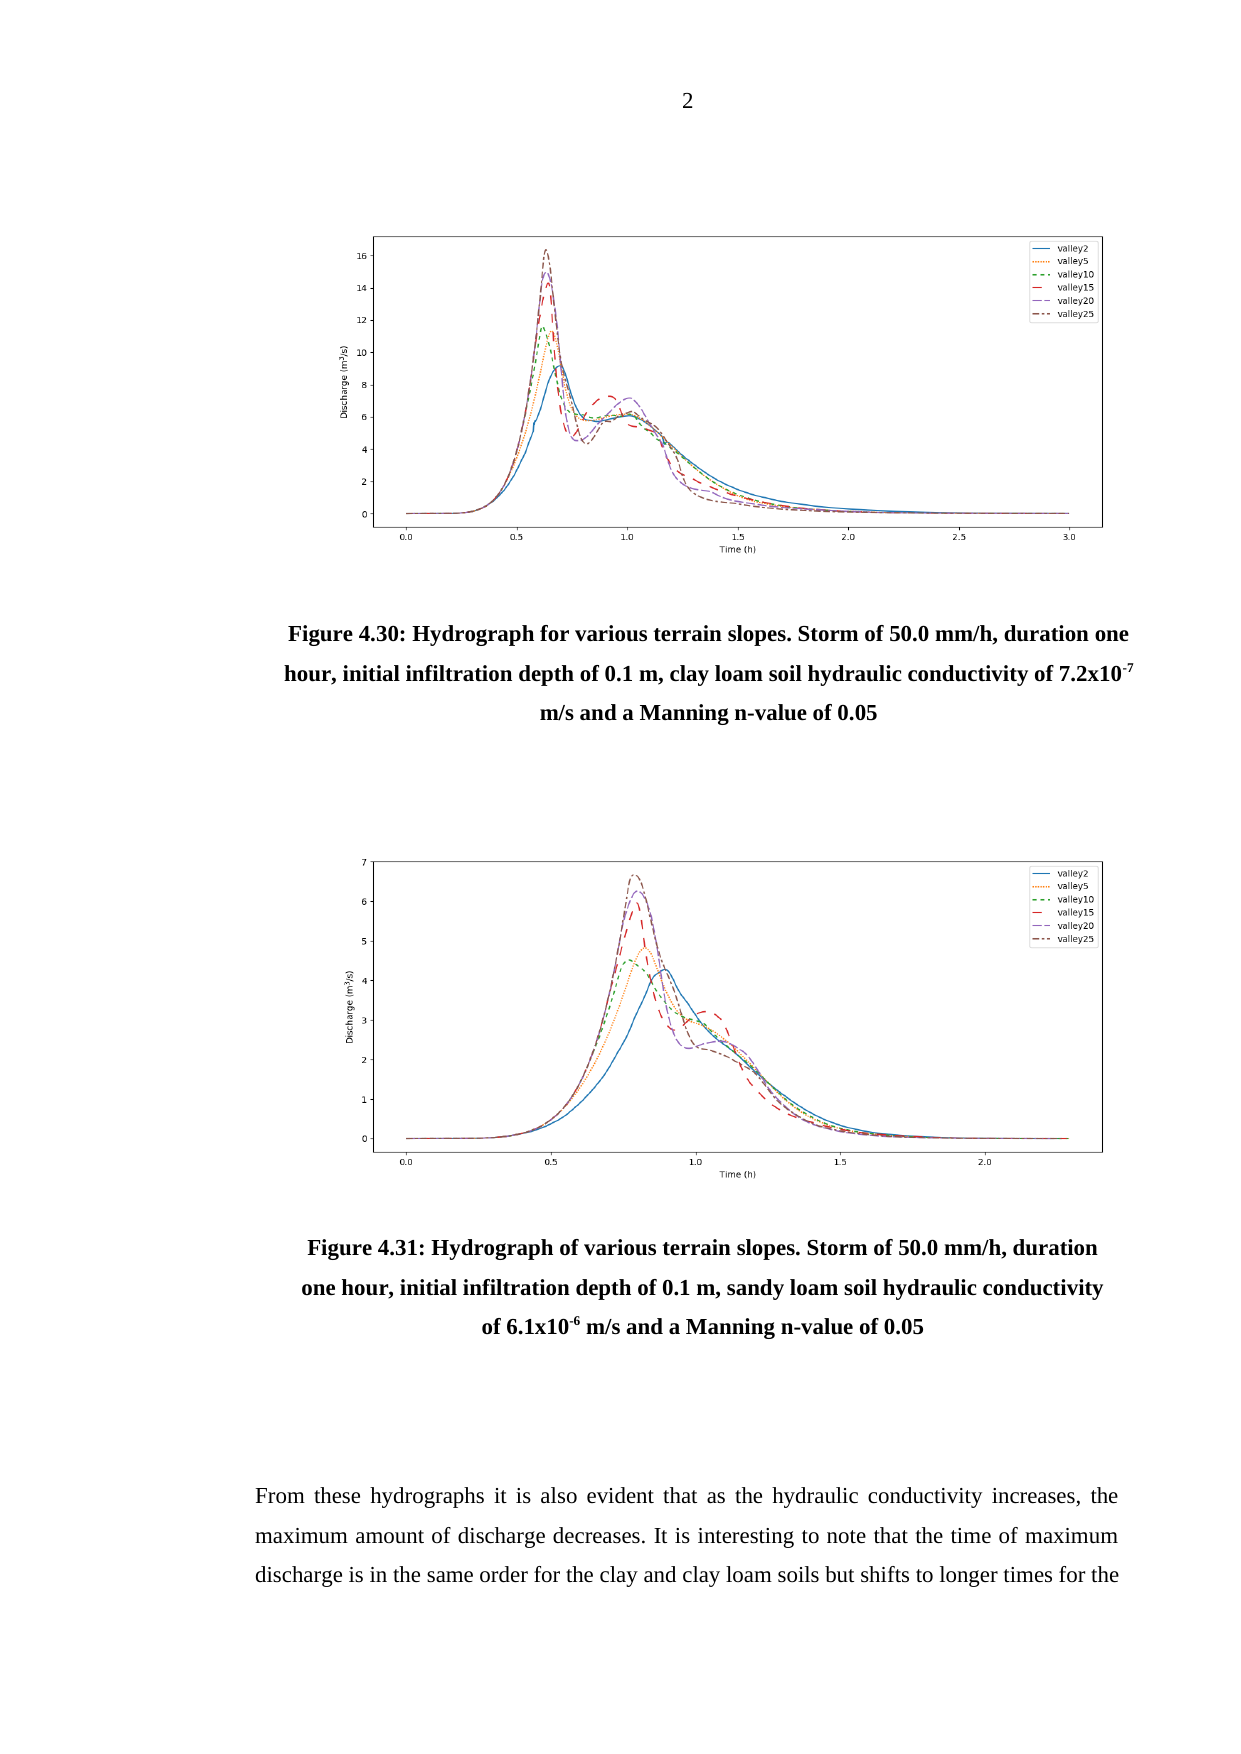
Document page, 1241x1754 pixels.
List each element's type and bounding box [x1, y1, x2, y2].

picture [255, 816, 1196, 1193]
picture [255, 191, 1196, 568]
text [255, 1482, 1120, 1588]
